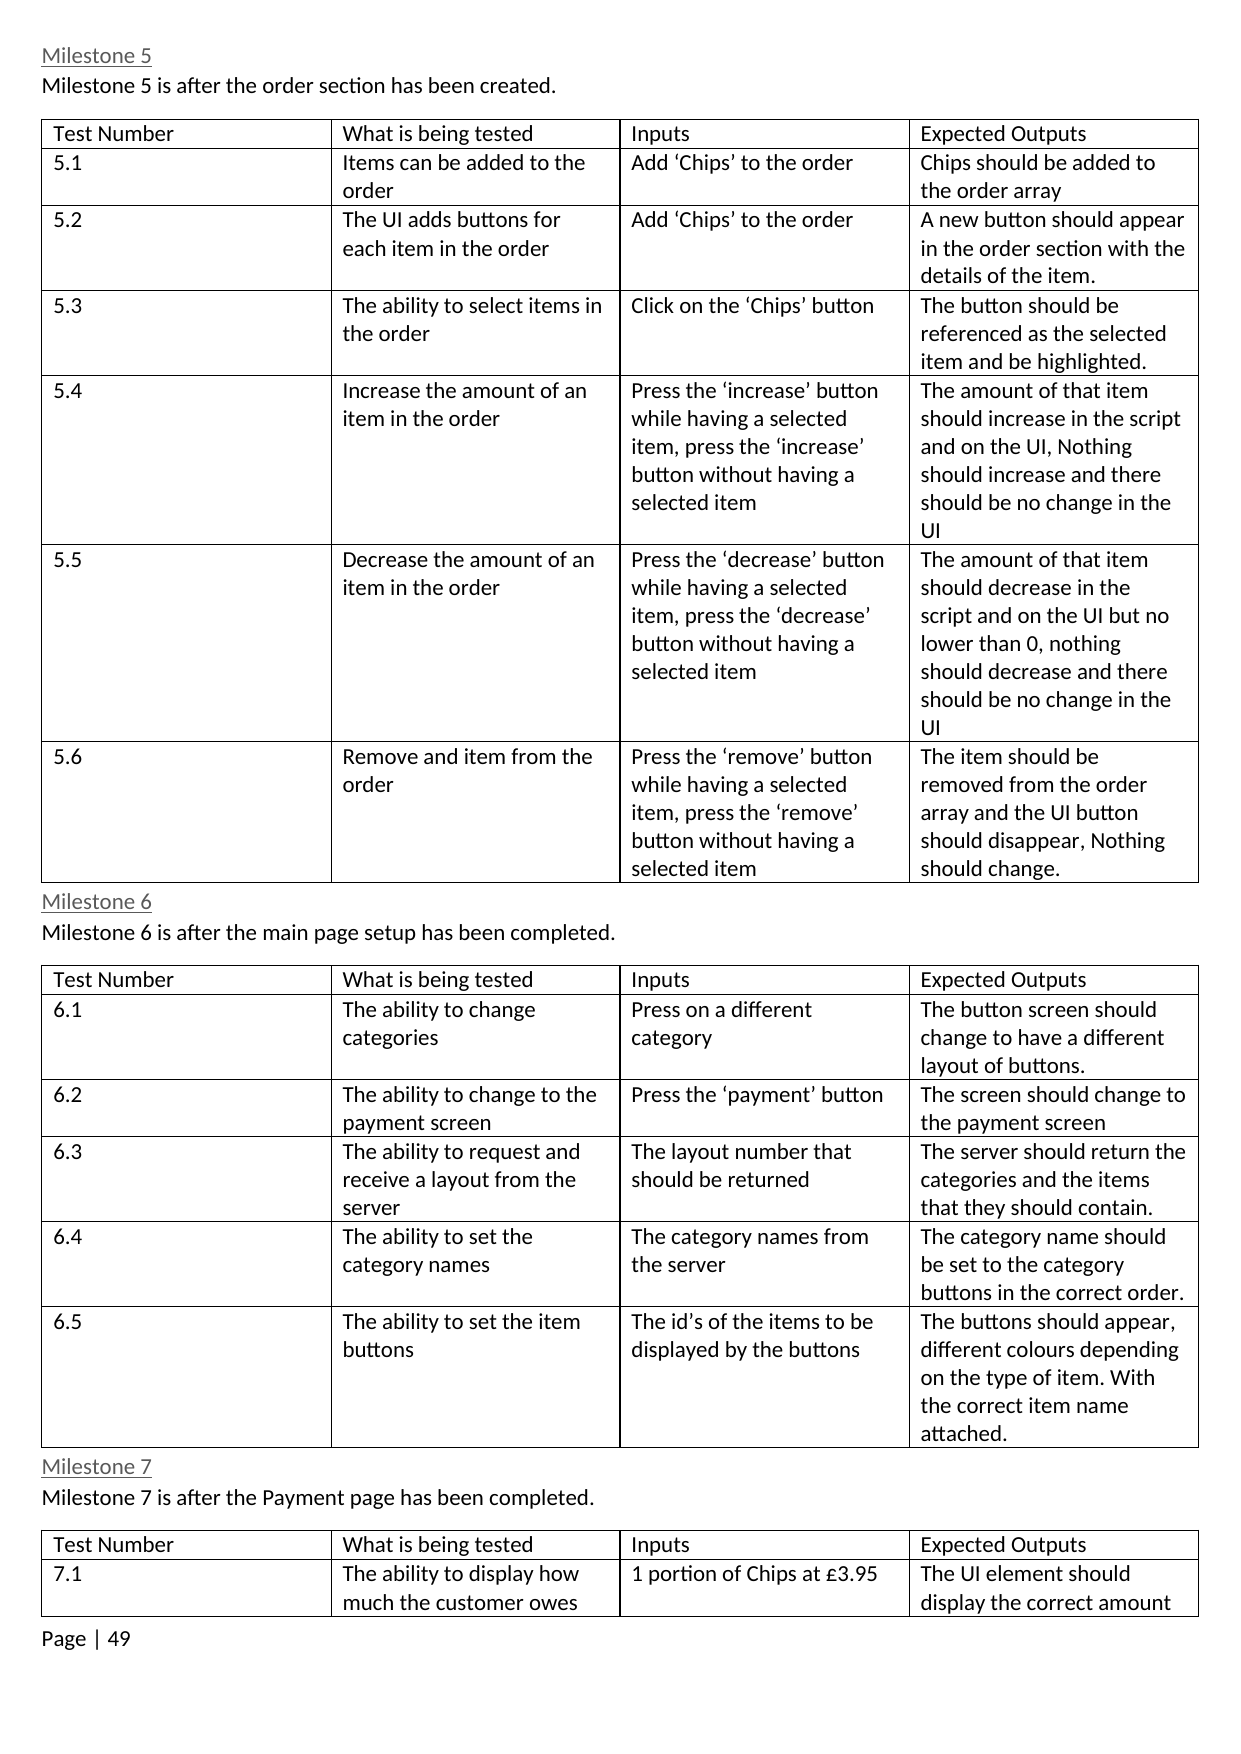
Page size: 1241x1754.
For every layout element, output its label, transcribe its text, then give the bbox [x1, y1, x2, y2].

table_cell 6.3 [42, 1137, 331, 1221]
table_cell 5.1 [42, 149, 331, 204]
table_cell The ability to request and receive a layout from the server [332, 1137, 619, 1221]
text Milestone 6 is after the main page setup has been completed. [41, 918, 1199, 946]
table_header Test Number [42, 966, 331, 994]
table_cell Click on the ‘Chips’ button [621, 291, 909, 375]
table_cell 5.2 [42, 206, 331, 290]
table_cell Add ‘Chips’ to the order [621, 206, 909, 290]
table_header Inputs [621, 120, 909, 147]
subtitle Milestone 6 [41, 887, 1199, 916]
table_cell The amount of that item should increase in the script and on the UI, Nothing should increase and there should be no change in the UI [910, 376, 1198, 544]
table_cell Press the ‘decrease’ button while having a selected item, press the ‘decrease’ button without having a selected item [621, 545, 909, 741]
table_cell 6.2 [42, 1080, 331, 1136]
table_cell The category names from the server [621, 1222, 909, 1306]
table_cell 6.1 [42, 995, 331, 1079]
table_cell The ability to set the item buttons [332, 1307, 619, 1447]
table_cell The item should be removed from the order array and the UI button should disappear, Nothing should change. [910, 742, 1198, 882]
table_header What is being tested [332, 120, 619, 147]
table_header What is being tested [332, 1531, 619, 1558]
table_cell Chips should be added to the order array [910, 149, 1198, 204]
text Milestone 7 is after the Payment page has been completed. [41, 1483, 1199, 1511]
table_cell The button screen should change to have a different layout of buttons. [910, 995, 1198, 1079]
table_cell Increase the amount of an item in the order [332, 376, 619, 544]
table_cell Press the ‘payment’ button [621, 1080, 909, 1136]
table_header Expected Outputs [910, 966, 1198, 994]
table_header Expected Outputs [910, 1531, 1198, 1558]
table_header Expected Outputs [910, 120, 1198, 147]
table_cell The layout number that should be returned [621, 1137, 909, 1221]
table_header What is being tested [332, 966, 619, 994]
table_cell Items can be added to the order [332, 149, 619, 204]
table_cell The ability to change categories [332, 995, 619, 1079]
table_cell The server should return the categories and the items that they should contain. [910, 1137, 1198, 1221]
table_cell The category name should be set to the category buttons in the correct order. [910, 1222, 1198, 1306]
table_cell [621, 1560, 909, 1616]
table_header Inputs [621, 966, 909, 994]
table_cell The amount of that item should decrease in the script and on the UI but no lower than 0, nothing should decrease and there should be no change in the UI [910, 545, 1198, 741]
table_cell The button should be referenced as the selected item and be highlighted. [910, 291, 1198, 375]
table_cell The id’s of the items to be displayed by the buttons [621, 1307, 909, 1447]
table_cell Remove and item from the order [332, 742, 619, 882]
table_cell 6.4 [42, 1222, 331, 1306]
table_cell The screen should change to the payment screen [910, 1080, 1198, 1136]
table_cell The ability to set the category names [332, 1222, 619, 1306]
table_cell 7.1 [42, 1560, 331, 1616]
table_cell Press the ‘remove’ button while having a selected item, press the ‘remove’ button without having a selected item [621, 742, 909, 882]
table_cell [332, 1560, 619, 1616]
table_cell 5.6 [42, 742, 331, 882]
table_cell 6.5 [42, 1307, 331, 1447]
table_cell A new button should appear in the order section with the details of the item. [910, 206, 1198, 290]
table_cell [910, 1560, 1198, 1616]
table_cell 5.5 [42, 545, 331, 741]
table_cell 5.4 [42, 376, 331, 544]
table_header Test Number [42, 1531, 331, 1558]
table_cell Press the ‘increase’ button while having a selected item, press the ‘increase’ button without having a selected item [621, 376, 909, 544]
table_cell Decrease the amount of an item in the order [332, 545, 619, 741]
table_cell 5.3 [42, 291, 331, 375]
table_cell The ability to select items in the order [332, 291, 619, 375]
table_cell The buttons should appear, different colours depending on the type of item. With the correct item name attached. [910, 1307, 1198, 1447]
text Milestone 5 is after the order section has been created. [41, 72, 1199, 99]
subtitle Milestone 5 [41, 41, 1199, 69]
table_cell The UI adds buttons for each item in the order [332, 206, 619, 290]
table_header Test Number [42, 120, 331, 147]
table_cell The ability to change to the payment screen [332, 1080, 619, 1136]
table_cell Add ‘Chips’ to the order [621, 149, 909, 204]
table_header Inputs [621, 1531, 909, 1558]
table_cell Press on a different category [621, 995, 909, 1079]
subtitle Milestone 7 [41, 1452, 1199, 1480]
